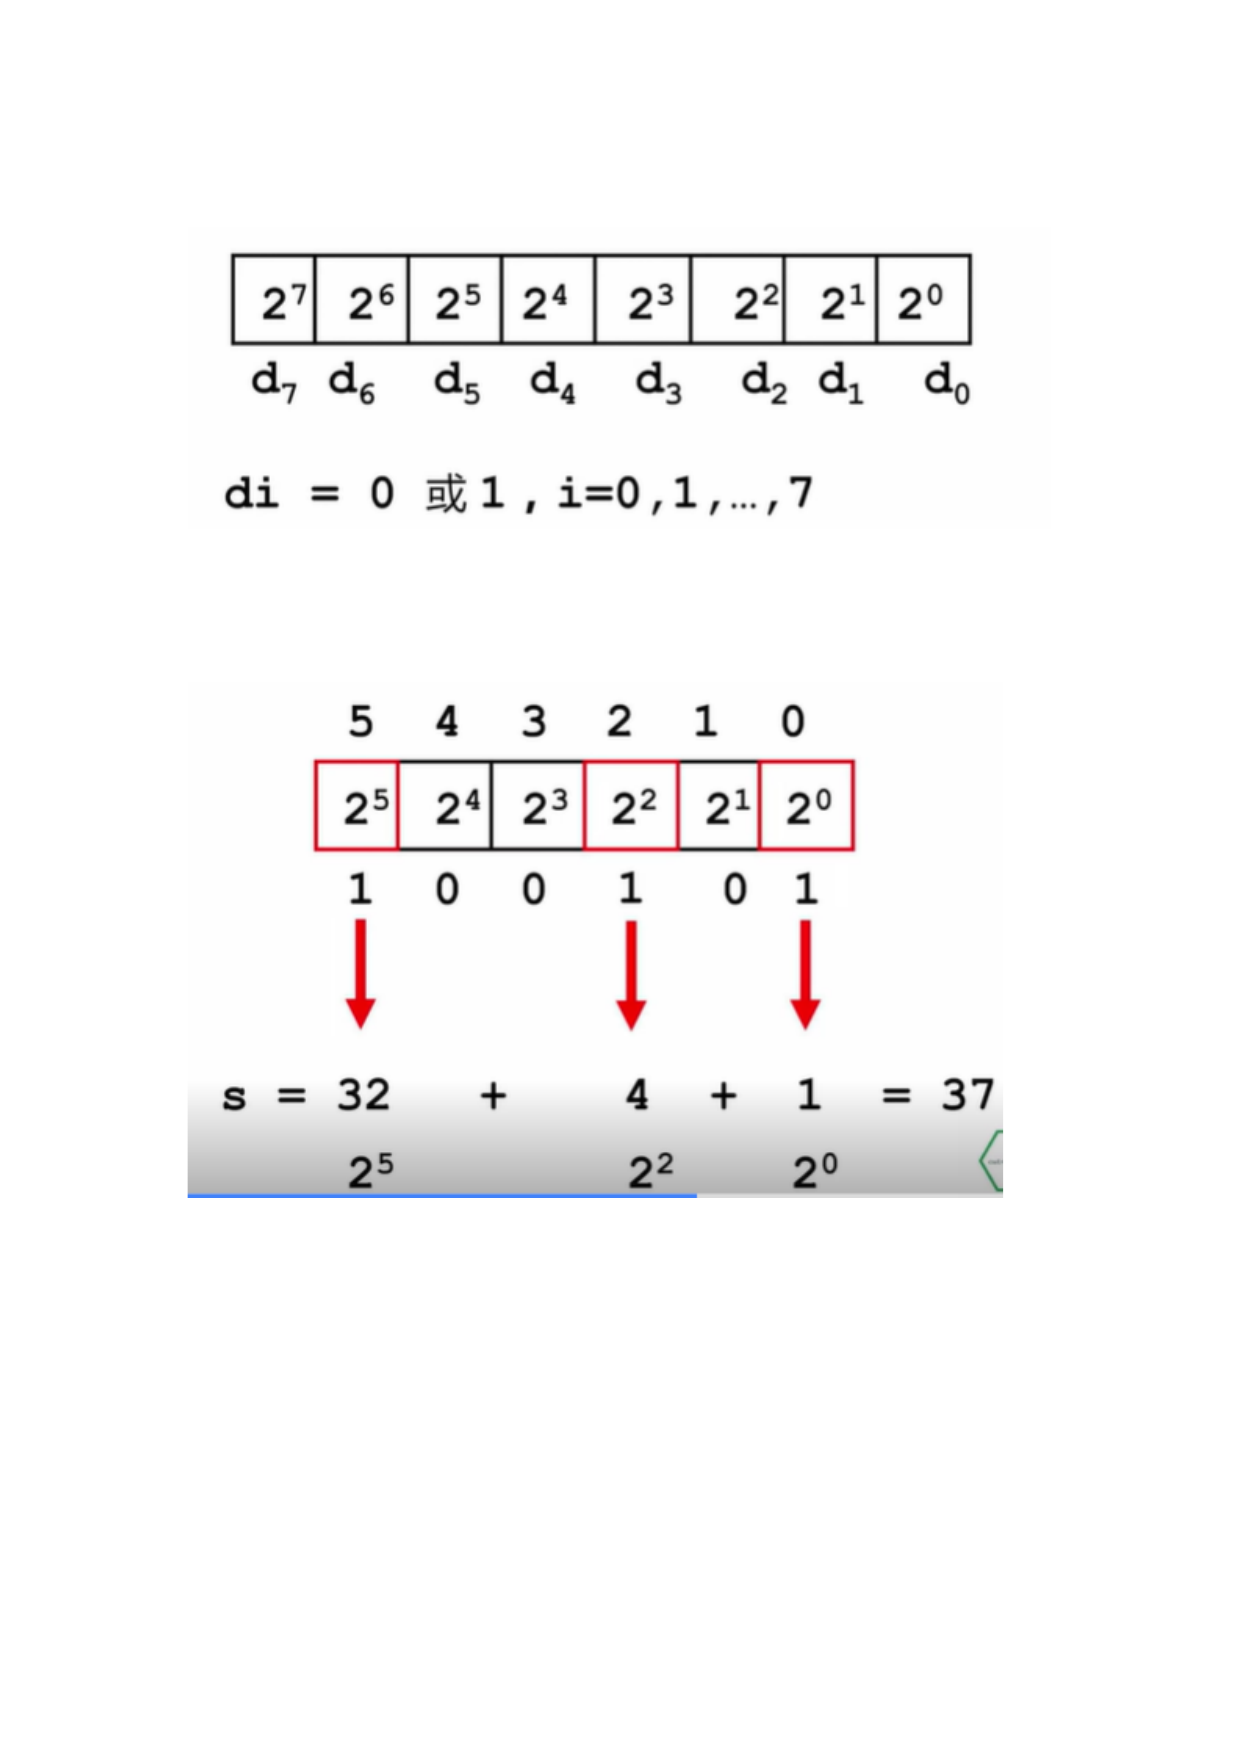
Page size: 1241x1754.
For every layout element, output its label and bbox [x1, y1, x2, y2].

picture [187, 682, 1004, 1198]
picture [187, 227, 1052, 529]
